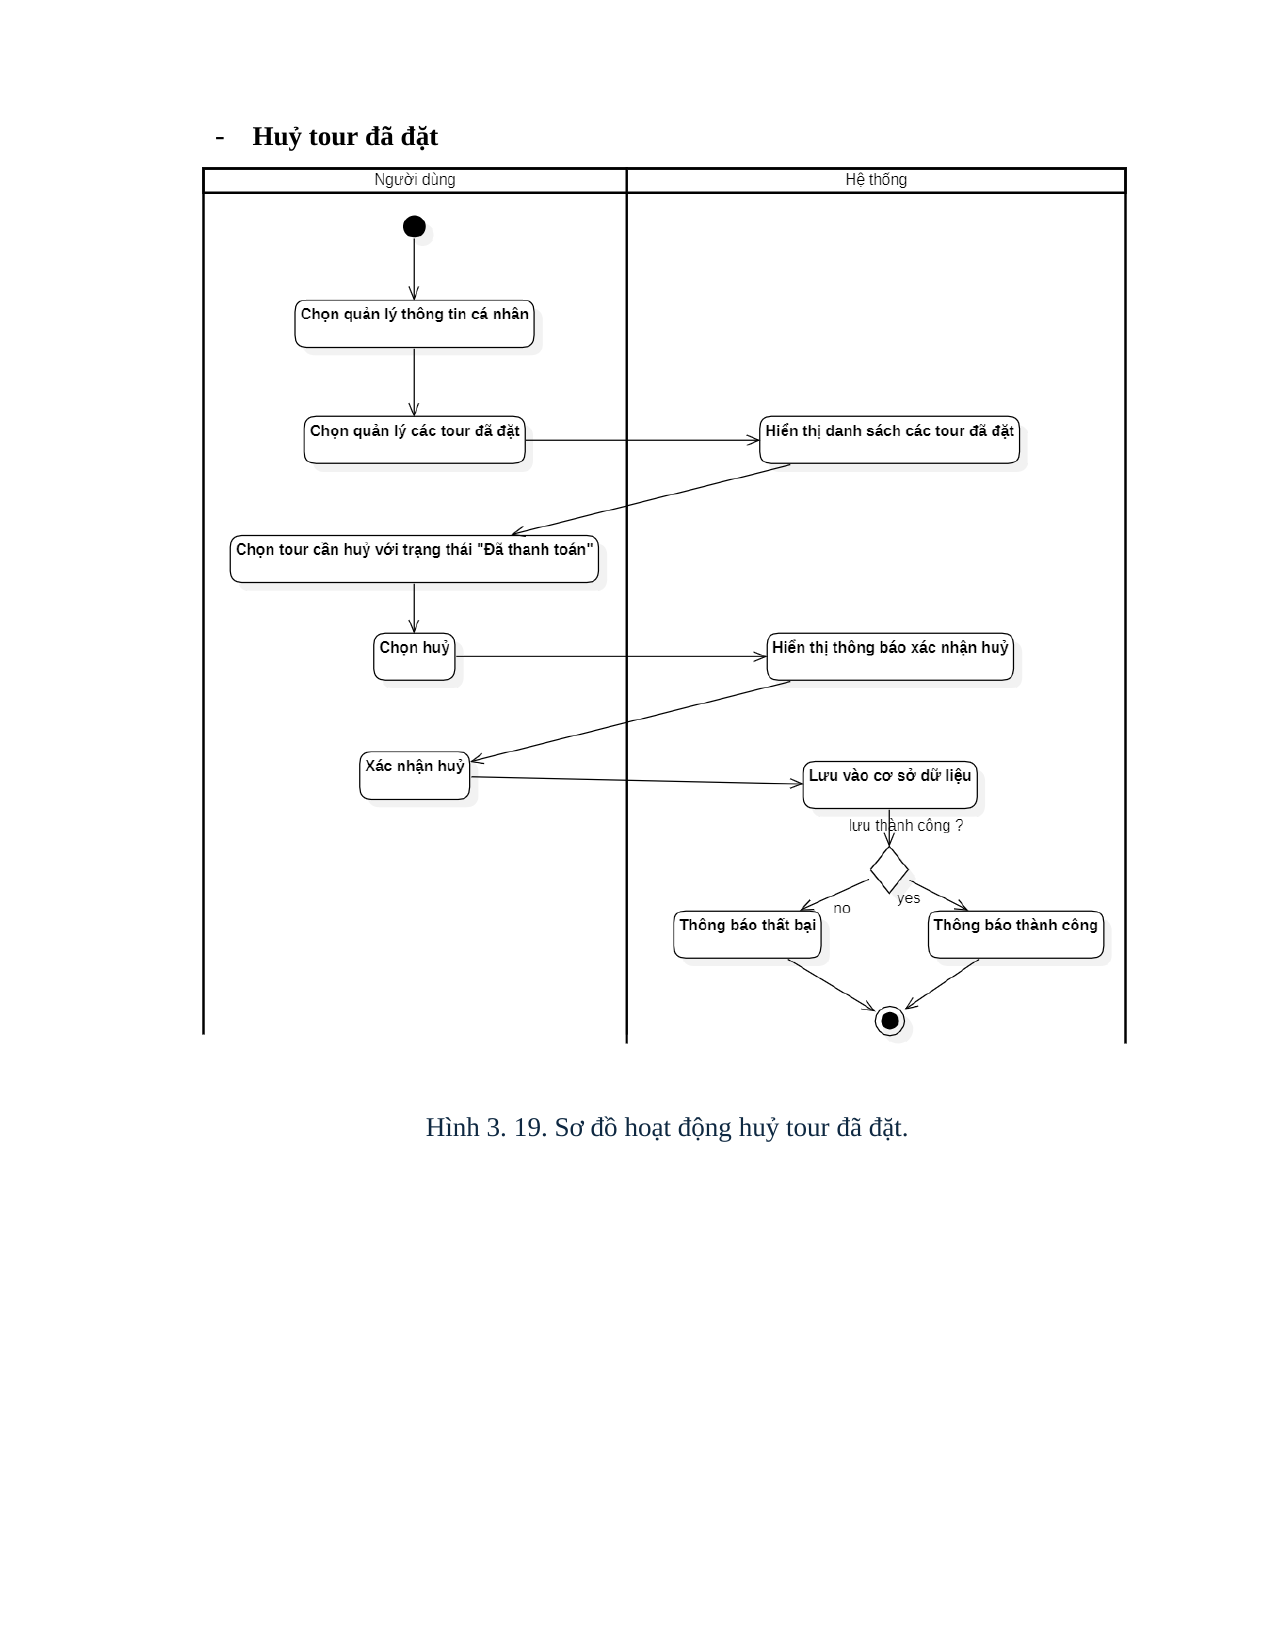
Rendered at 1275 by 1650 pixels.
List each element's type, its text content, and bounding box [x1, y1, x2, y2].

text Hình 3. 19. Sơ đồ hoạt động huỷ tour đã đặt. [177, 1111, 1157, 1142]
picture [192, 156, 1172, 1090]
list Huỷ tour đã đặt [215, 118, 1157, 152]
